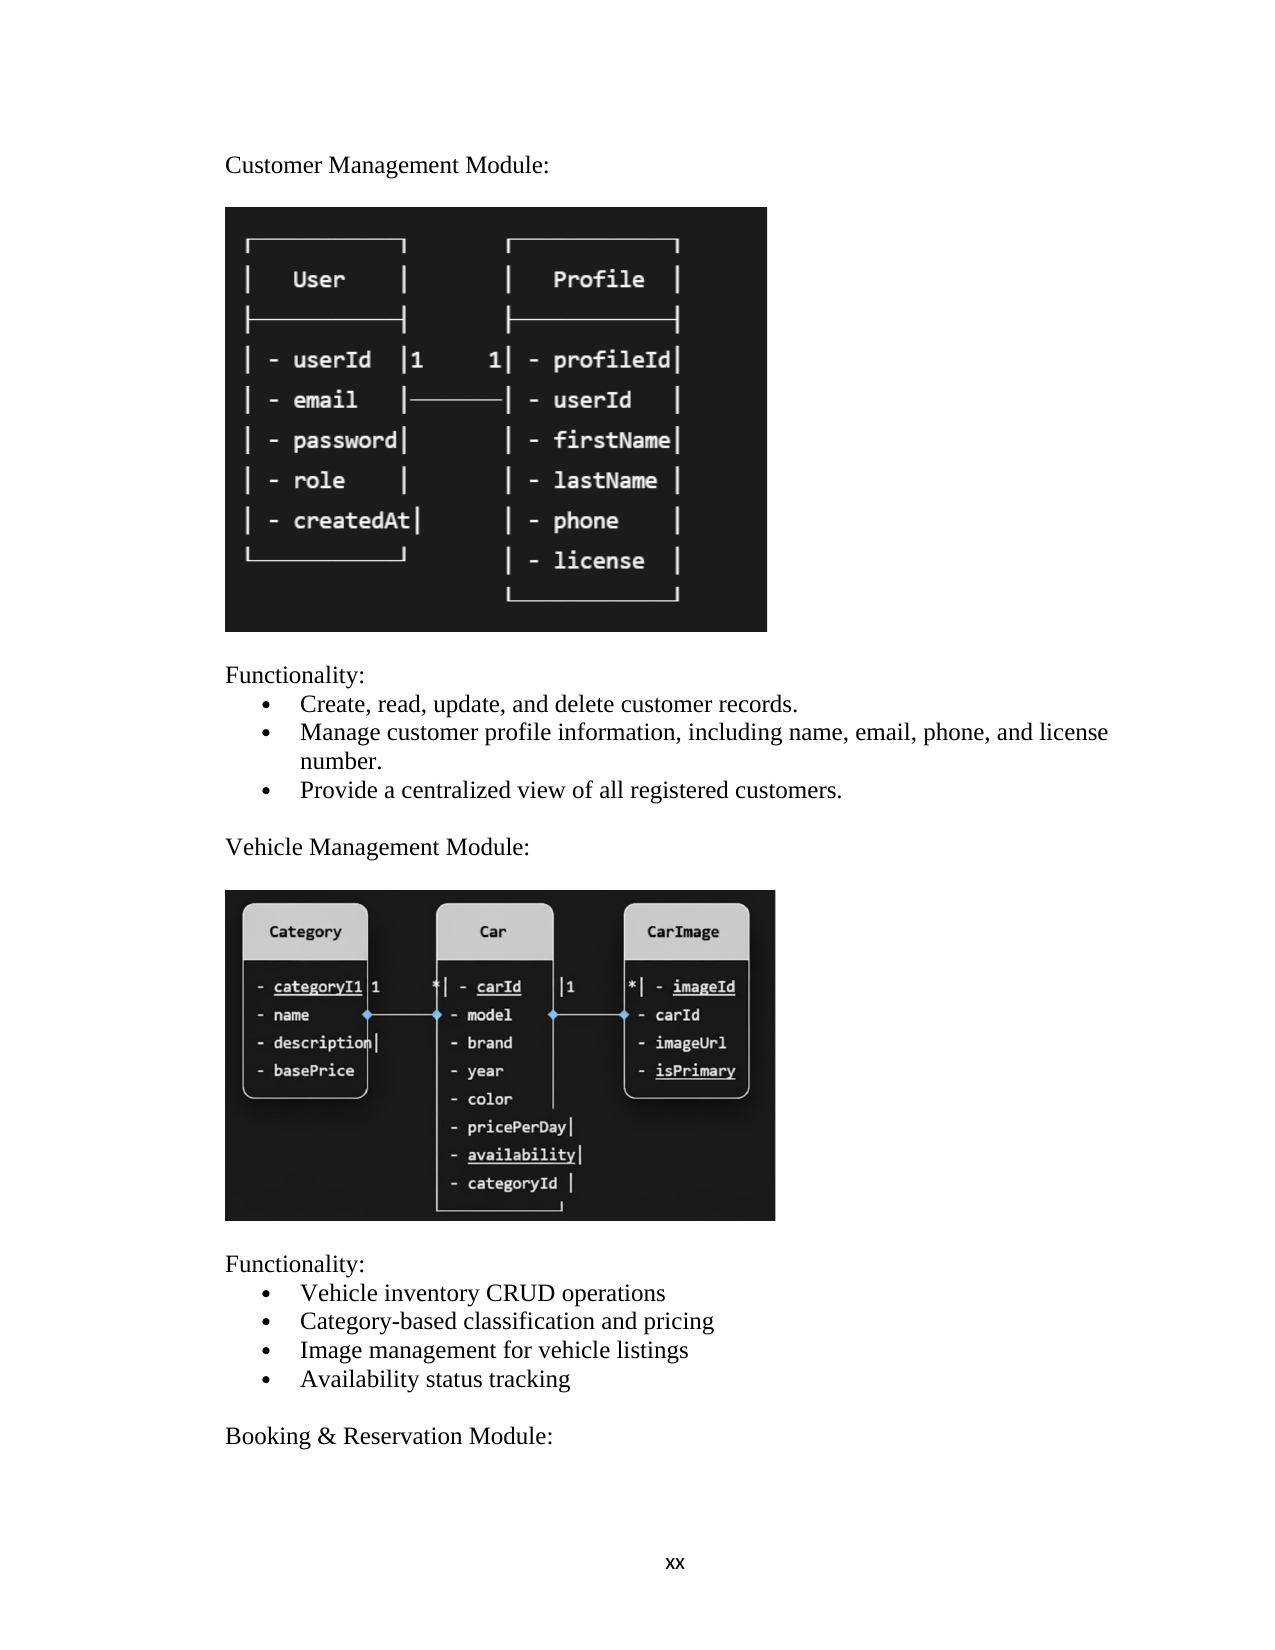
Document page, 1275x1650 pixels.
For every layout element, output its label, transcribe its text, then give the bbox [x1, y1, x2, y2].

list Image management for vehicle listings [262, 1335, 1125, 1364]
list Availability status tracking [262, 1364, 1125, 1393]
picture [225, 207, 768, 632]
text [225, 1393, 1125, 1479]
list Provide a centralized view of all registered customers. [262, 775, 1125, 804]
list Create, read, update, and delete customer records. [262, 689, 1125, 717]
list Category-based classification and pricing [262, 1306, 1125, 1335]
picture [225, 890, 776, 1221]
list Vehicle inventory CRUD operations [262, 1278, 1125, 1306]
list Manage customer profile information, including name, email, phone, and license number. [262, 717, 1125, 775]
